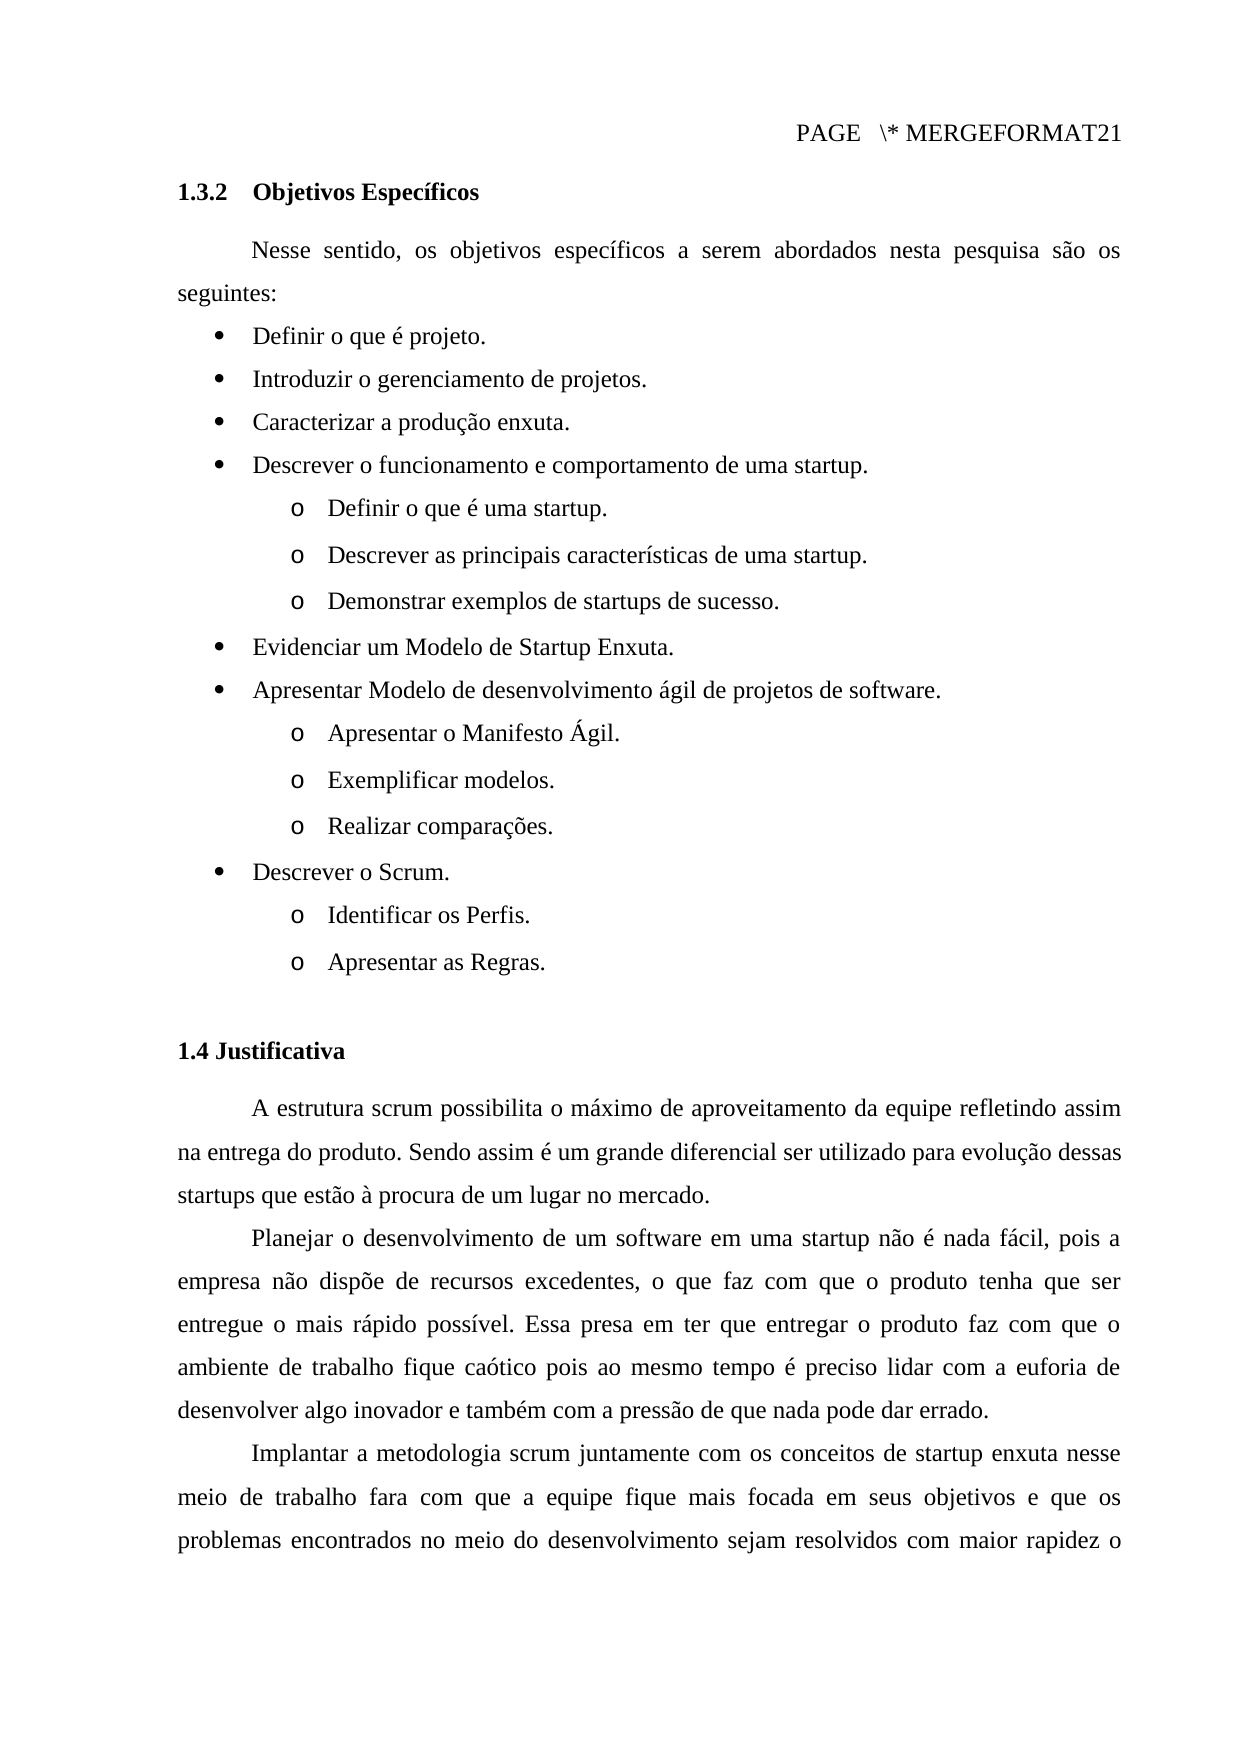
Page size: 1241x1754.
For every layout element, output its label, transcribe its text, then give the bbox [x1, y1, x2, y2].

list Definir o que é projeto. [215, 321, 1122, 350]
list Definir o que é uma startup. [290, 493, 1122, 524]
list Descrever o Scrum. [215, 857, 1122, 886]
list Descrever o funcionamento e comportamento de uma startup. [215, 450, 1122, 479]
list Realizar comparações. [290, 811, 1122, 842]
list Introduzir o gerenciamento de projetos. [215, 364, 1122, 393]
list Apresentar o Manifesto Ágil. [290, 718, 1122, 749]
list Exemplificar modelos. [290, 765, 1122, 796]
subtitle Objetivos Específicos [177, 177, 1122, 206]
list Apresentar as Regras. [290, 947, 1122, 977]
list Identificar os Perfis. [290, 900, 1122, 931]
text Nesse sentido, os objetivos específicos a serem abordados nesta pesquisa são os seguintes: [177, 235, 1122, 307]
text A estrutura scrum possibilita o máximo de aproveitamento da equipe refletindo assim na entrega do produto. Sendo assim é um grande diferencial ser utilizado para evolução dessas startups que estão à procura de um lugar no mercado. [177, 1093, 1122, 1208]
list Evidenciar um Modelo de Startup Enxuta. [215, 632, 1122, 661]
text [177, 1438, 1122, 1553]
list Caracterizar a produção enxuta. [215, 407, 1122, 436]
list Demonstrar exemplos de startups de sucesso. [290, 586, 1122, 617]
list Apresentar Modelo de desenvolvimento ágil de projetos de software. [215, 675, 1122, 704]
text Planejar o desenvolvimento de um software em uma startup não é nada fácil, pois a empresa não dispõe de recursos excedentes, o que faz com que o produto tenha que ser entregue o mais rápido possível. Essa presa em ter que entregar o produto faz com que o ambiente de trabalho fique caótico pois ao mesmo tempo é preciso lidar com a euforia de desenvolver algo inovador e também com a pressão de que nada pode dar errado. [177, 1223, 1122, 1424]
subtitle Justificativa [177, 1036, 1122, 1065]
list Descrever as principais características de uma startup. [290, 540, 1122, 571]
